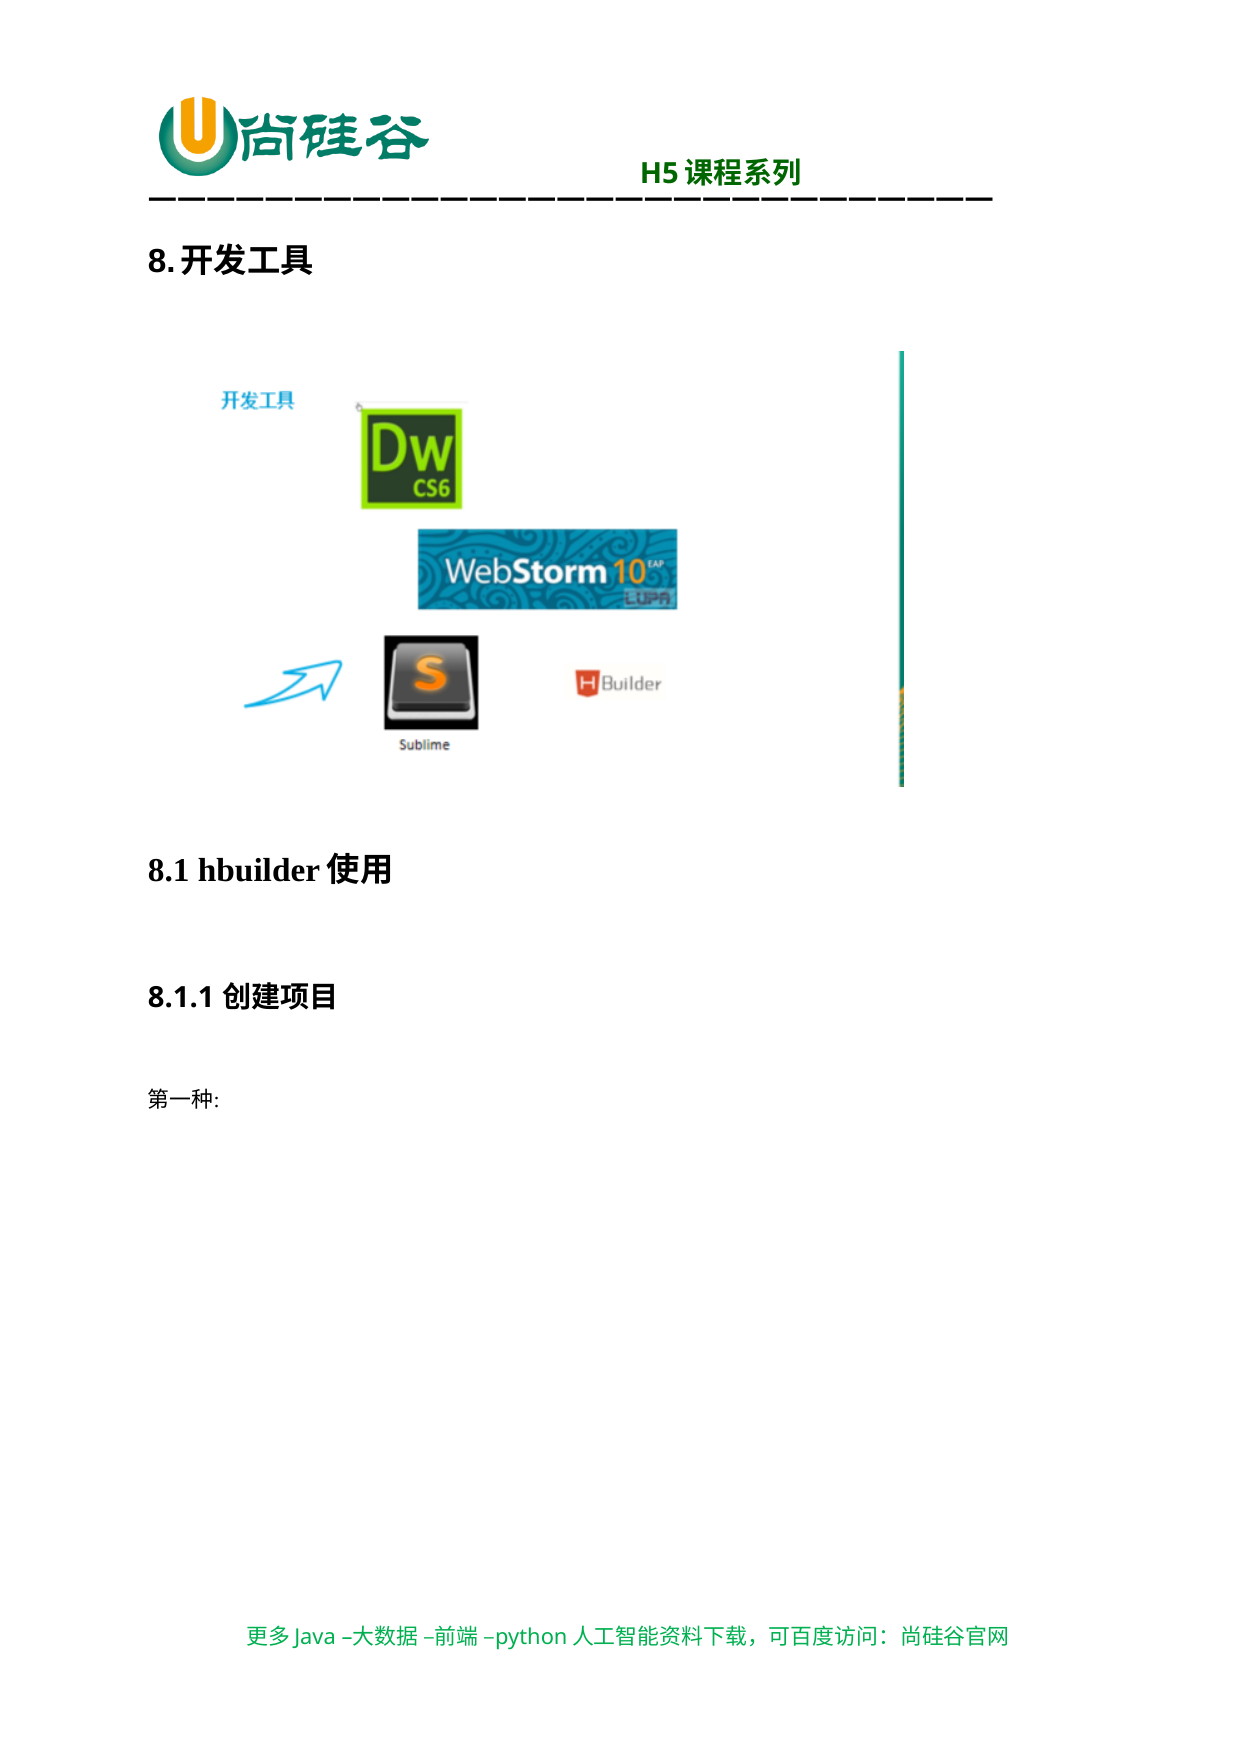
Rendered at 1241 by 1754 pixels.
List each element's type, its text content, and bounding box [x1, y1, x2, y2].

text 第一种: [148, 1082, 1107, 1114]
picture [147, 88, 436, 184]
subtitle 开发工具 [148, 225, 1107, 290]
subtitle 创建项目 [148, 963, 1107, 1028]
subtitle hbuilder使用 [148, 834, 1107, 899]
picture [147, 351, 904, 787]
